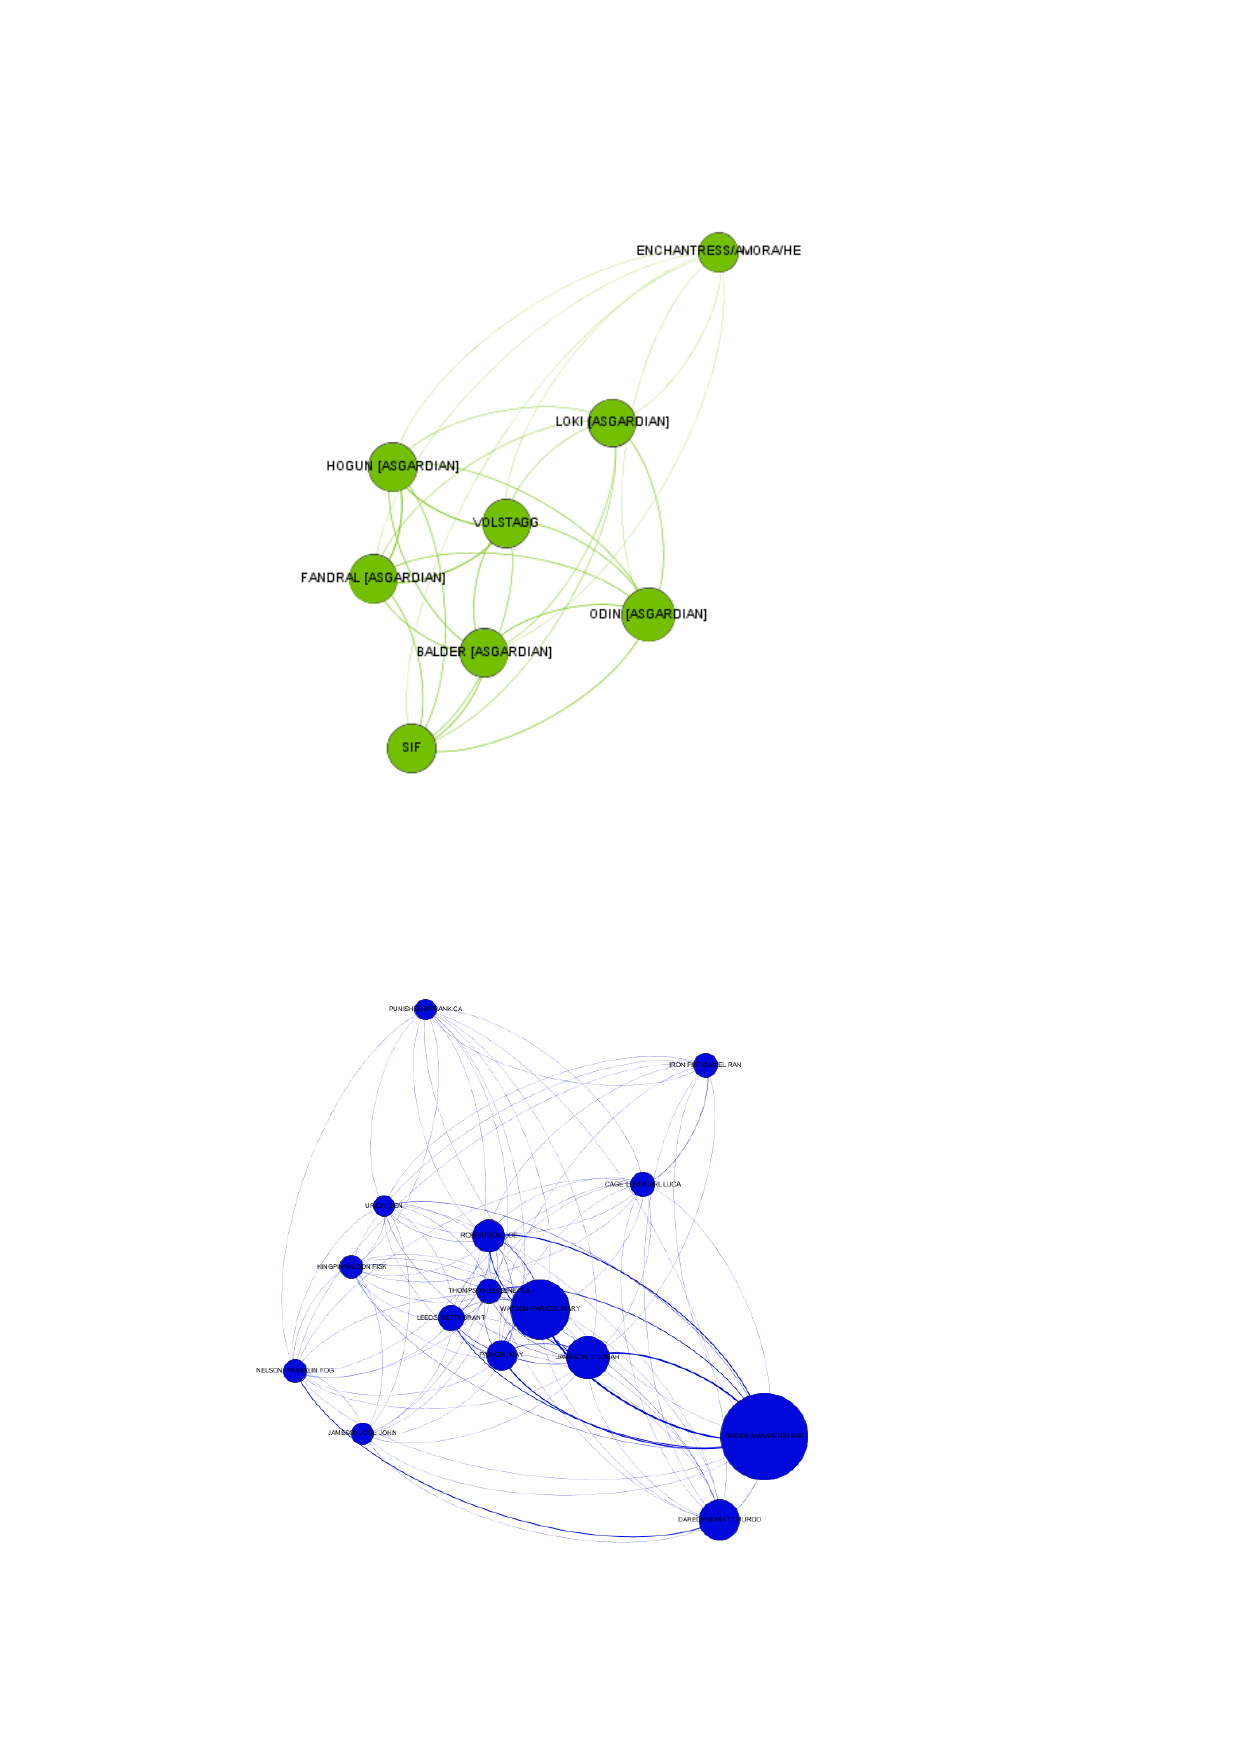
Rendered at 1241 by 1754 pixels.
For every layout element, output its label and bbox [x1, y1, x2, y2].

picture [217, 865, 1060, 1708]
picture [298, 103, 980, 861]
